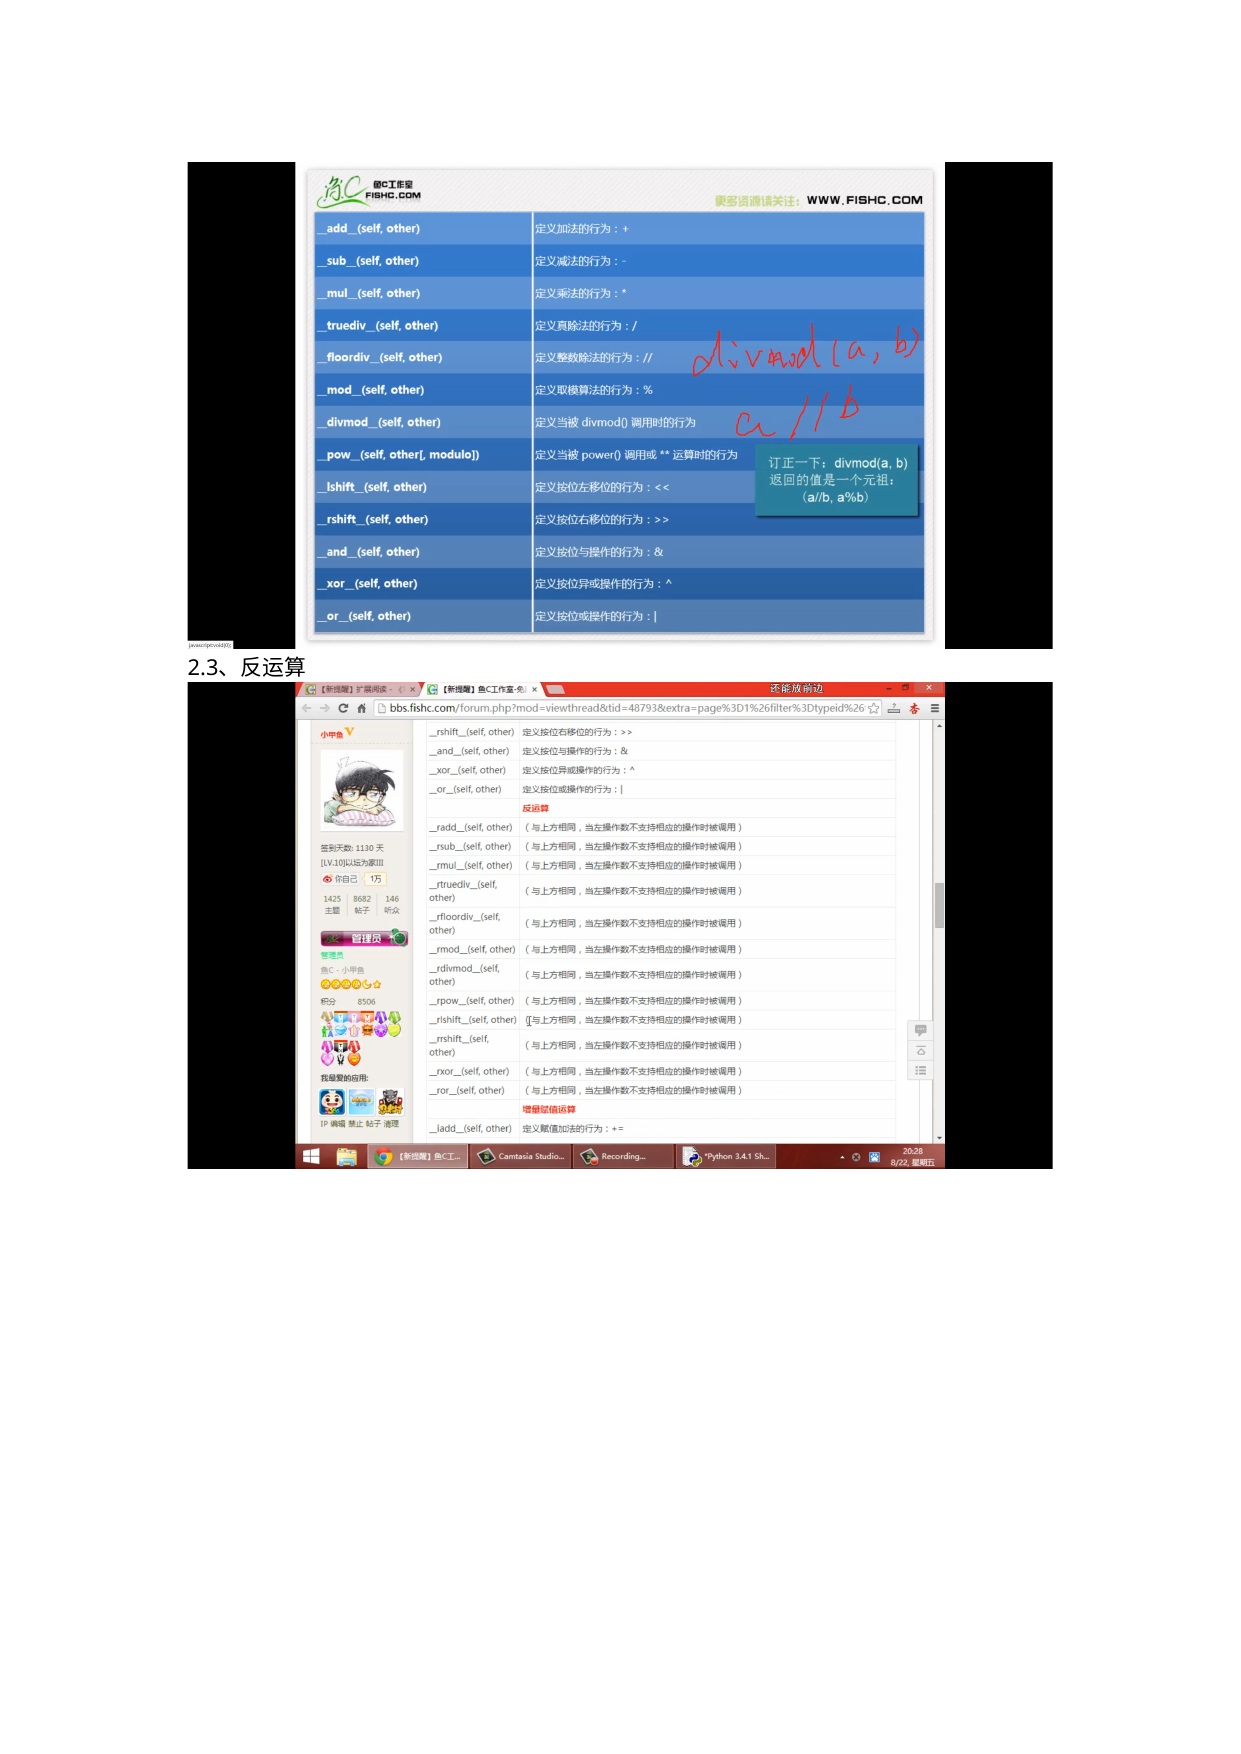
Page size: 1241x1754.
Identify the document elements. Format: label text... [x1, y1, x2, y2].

picture [187, 682, 1053, 1169]
picture [187, 162, 1053, 649]
text 2.3、反运算 [187, 649, 1053, 682]
